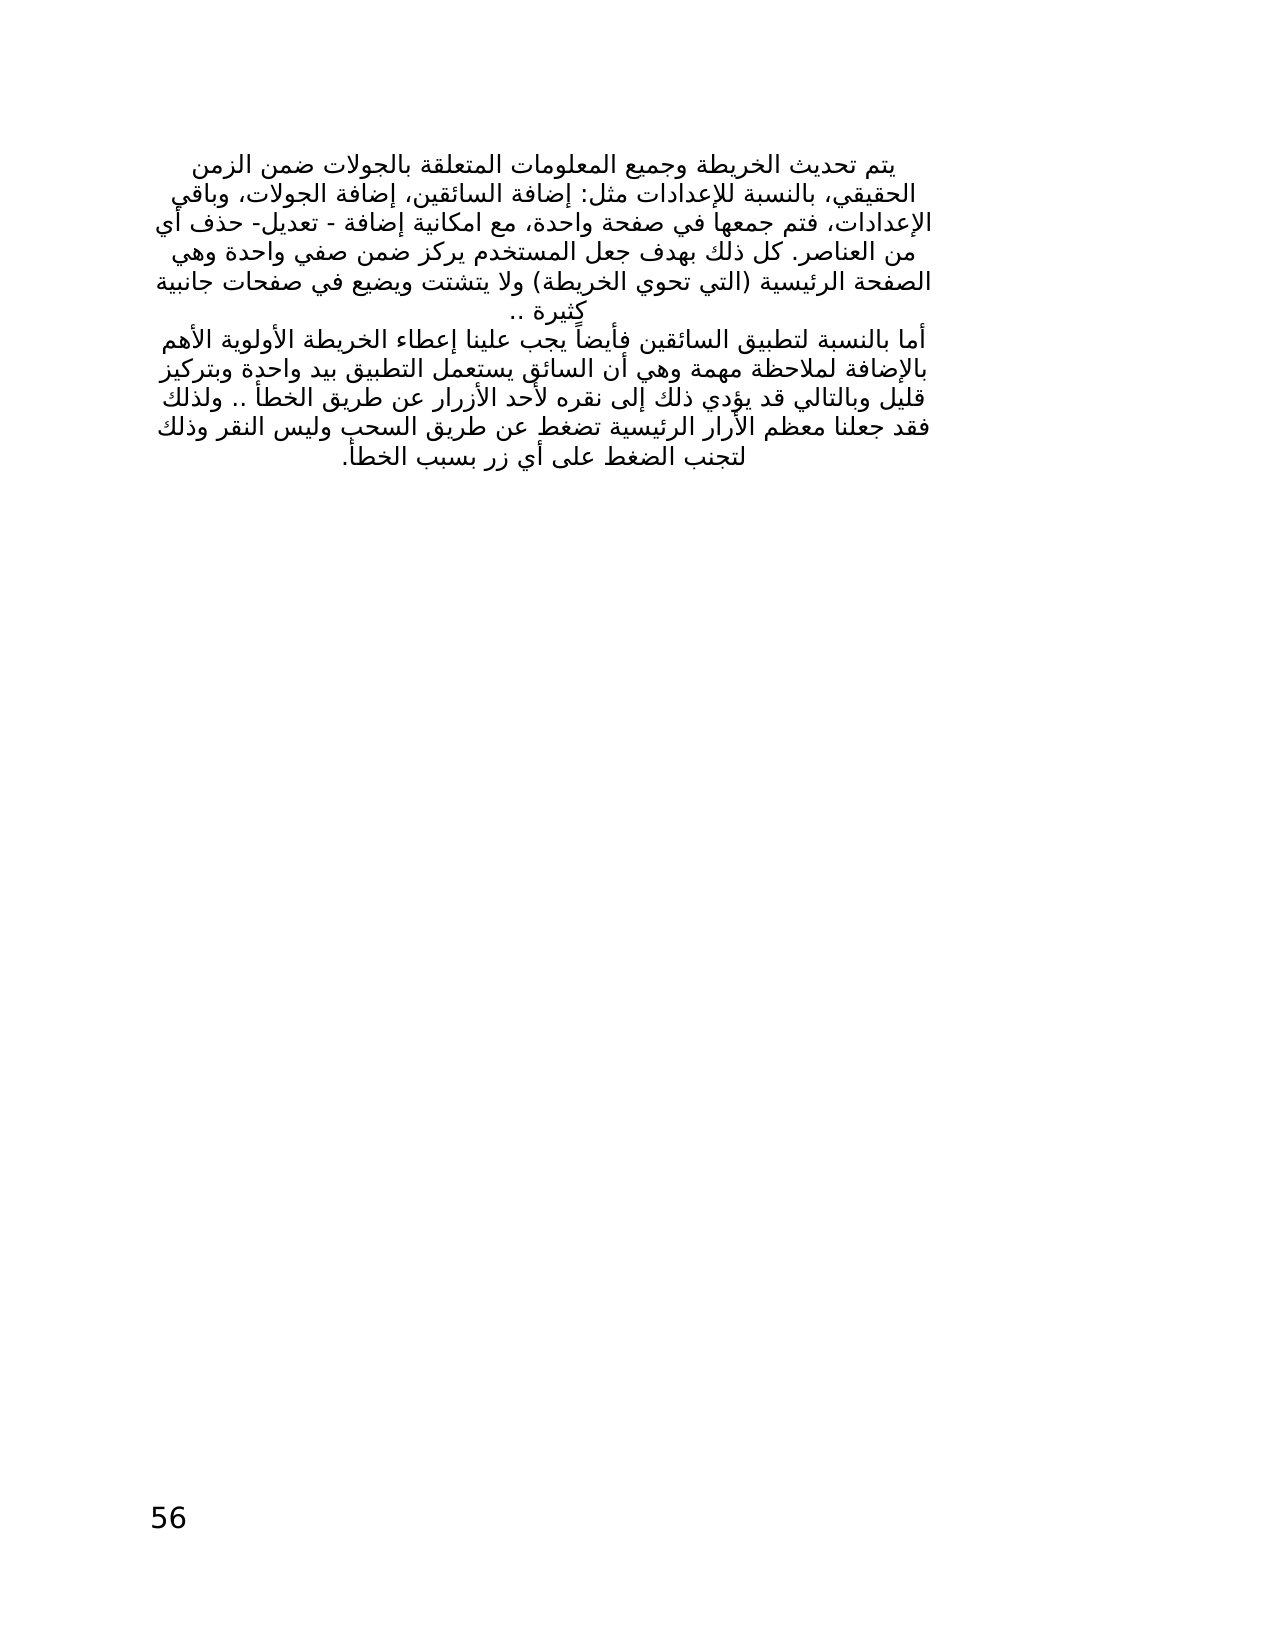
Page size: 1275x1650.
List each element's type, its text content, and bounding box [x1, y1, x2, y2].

text أما بالنسبة لتطبيق السائقين فأيضاً يجب علينا إعطاء الخريطة الأولوية الأهم بالإضافة لملاحظة مهمة وهي أن السائق يستعمل التطبيق بيد واحدة وبتركيز قليل وبالتالي قد يؤدي ذلك إلى نقره لأحد الأزرار عن طريق الخطأ .. ولذلك فقد جعلنا معظم الأرار الرئيسية تضغط عن طريق السحب وليس النقر وذلك لتجنب الضغط على أي زر بسبب الخطأ. [150, 325, 937, 471]
text يتم تحديث الخريطة وجميع المعلومات المتعلقة بالجولات ضمن الزمن الحقيقي، بالنسبة للإعدادات مثل: إضافة السائقين، إضافة الجولات، وباقي الإعدادات، فتم جمعها في صفحة واحدة، مع امكانية إضافة - تعديل- حذف أي من العناصر. كل ذلك بهدف جعل المستخدم يركز ضمن صفي واحدة وهي الصفحة الرئيسية (التي تحوي الخريطة) ولا يتشتت ويضيع في صفحات جانبية كثيرة .. [150, 150, 937, 325]
